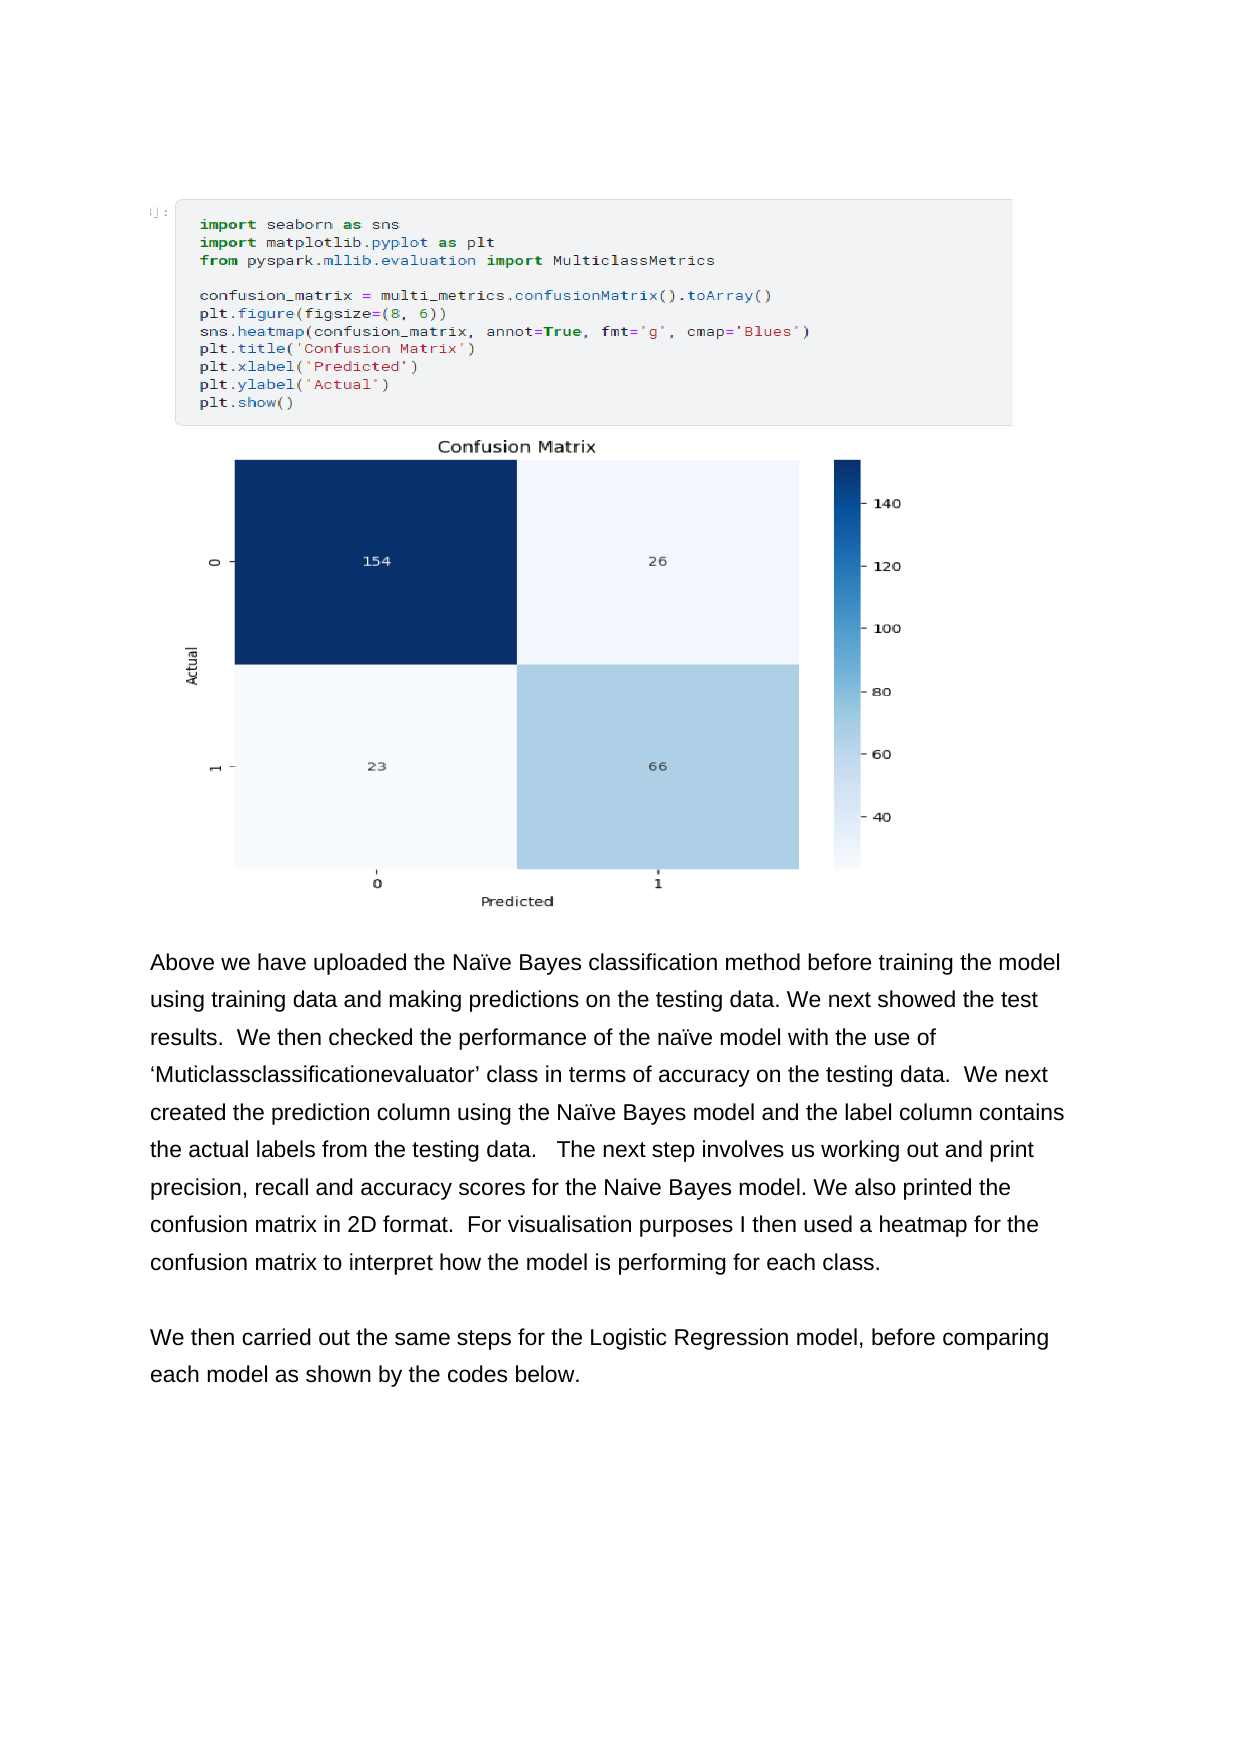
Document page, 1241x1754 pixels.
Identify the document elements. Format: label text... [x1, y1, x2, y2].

text Above we have uploaded the Naïve Bayes classification method before training the model using training data and making predictions on the testing data. We next showed the test results. We then checked the performance of the naïve model with the use of ‘Muticlassclassificationevaluator’ class in terms of accuracy on the testing data. We next created the prediction column using the Naïve Bayes model and the label column contains the actual labels from the testing data. The next step involves us working out and print precision, recall and accuracy scores for the Naive Bayes model. We also printed the confusion matrix in 2D format. For visualisation purposes I then used a heatmap for the confusion matrix to interpret how the model is performing for each class. [150, 937, 1090, 1275]
picture [150, 187, 1013, 924]
text We then carried out the same steps for the Logistic Regression model, before comparing each model as shown by the codes below. [150, 1312, 1090, 1387]
